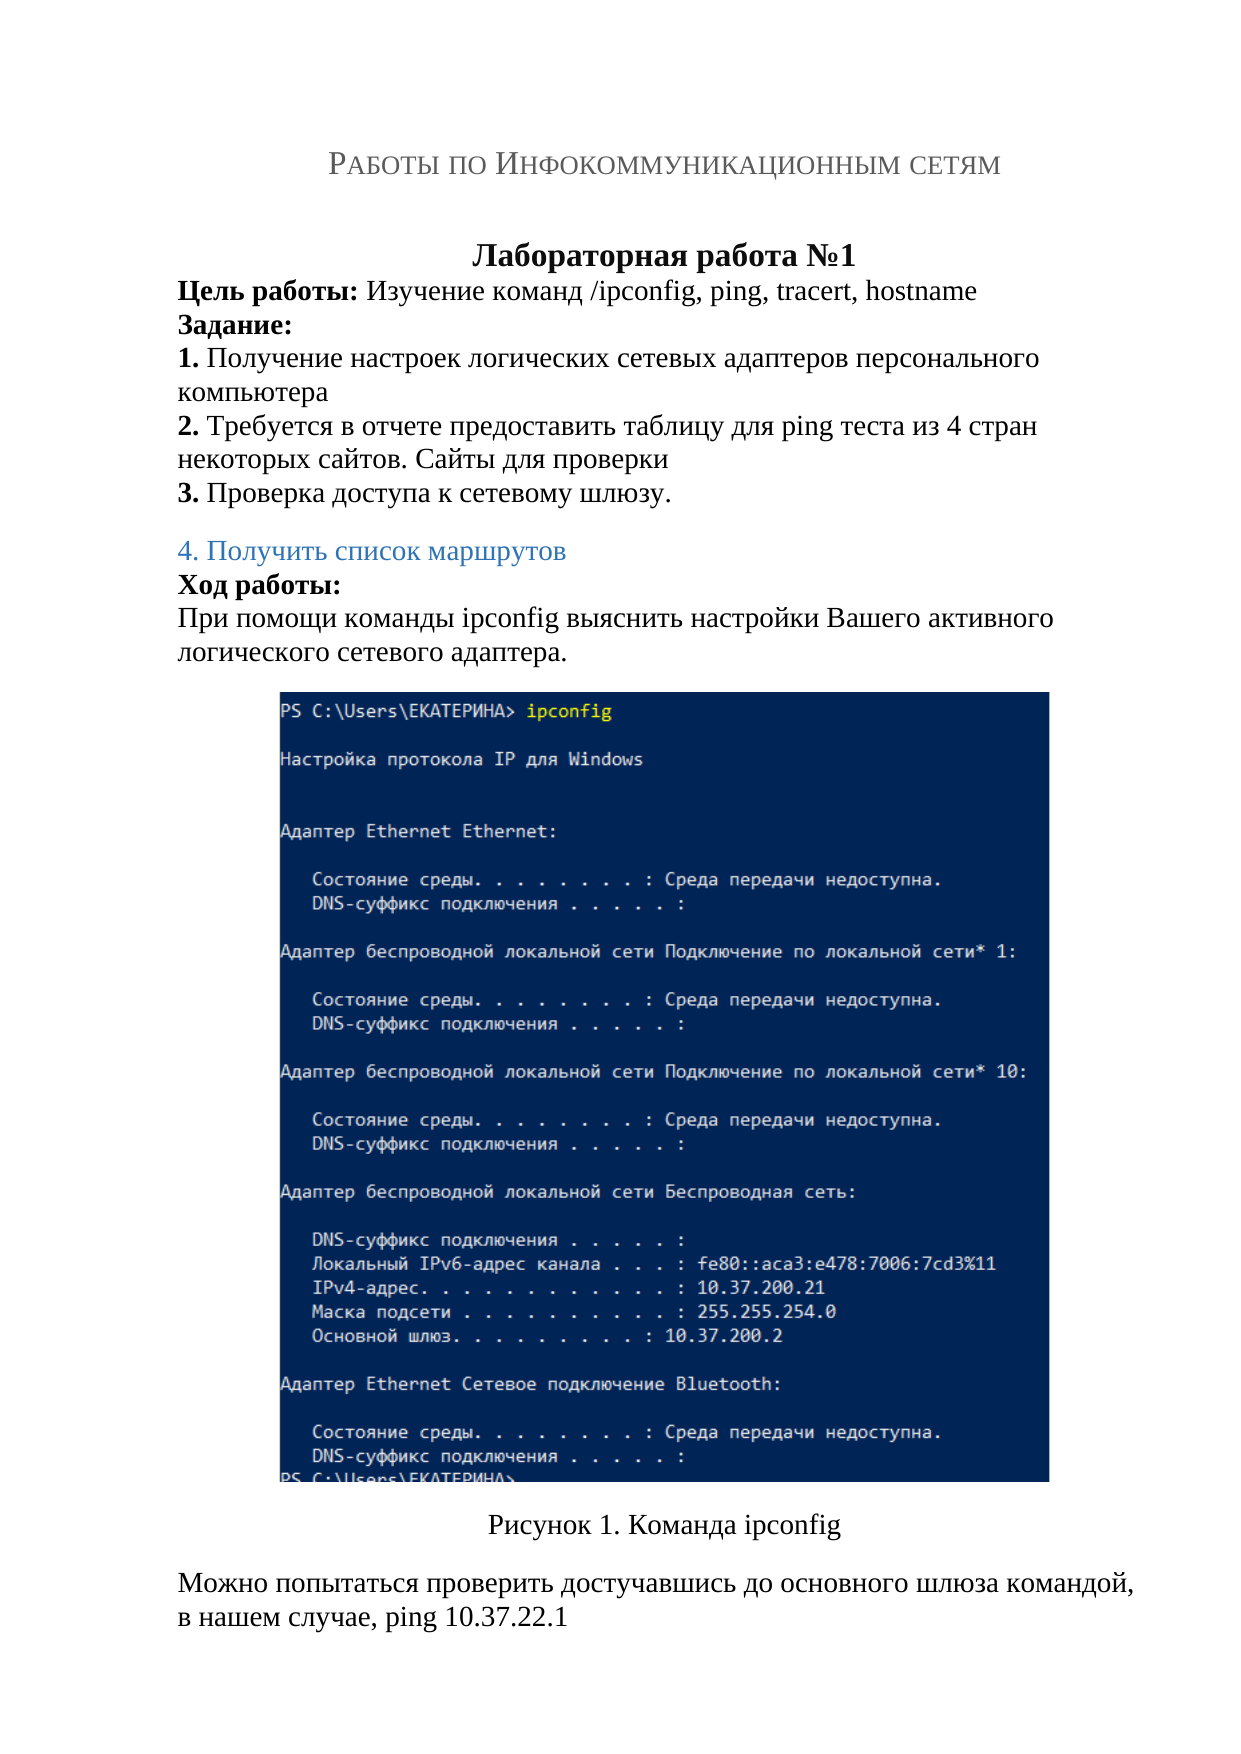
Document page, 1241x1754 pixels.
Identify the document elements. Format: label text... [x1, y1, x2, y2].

text Можно попытаться проверить достучавшись до основного шлюза командой, в нашем случае, ping 10.37.22.1 [177, 1566, 1152, 1633]
text Задание: [177, 307, 1152, 341]
text 3. Проверка доступа к сетевому шлюзу. [177, 475, 1152, 508]
text Цель работы: Изучение команд /ipconfig, ping, tracert, hostname [177, 273, 1152, 307]
picture [279, 692, 1050, 1482]
text Рисунок 1. Команда ipconfig [177, 1507, 1152, 1541]
subtitle Работы по Инфокоммуникационным сетям [177, 143, 1152, 181]
text 2. Требуется в отчете предоставить таблицу для ping теста из 4 стран некоторых сайтов. Сайты для проверки [177, 408, 1152, 475]
text Ход работы: [177, 567, 1152, 600]
subtitle Лабораторная работа №1 [177, 235, 1152, 273]
subtitle 4. Получить список маршрутов [177, 533, 1152, 567]
text При помощи команды ipconfig выяснить настройки Вашего активного логического сетевого адаптера. [177, 600, 1152, 667]
text 1. Получение настроек логических сетевых адаптеров персонального компьютера [177, 341, 1152, 408]
